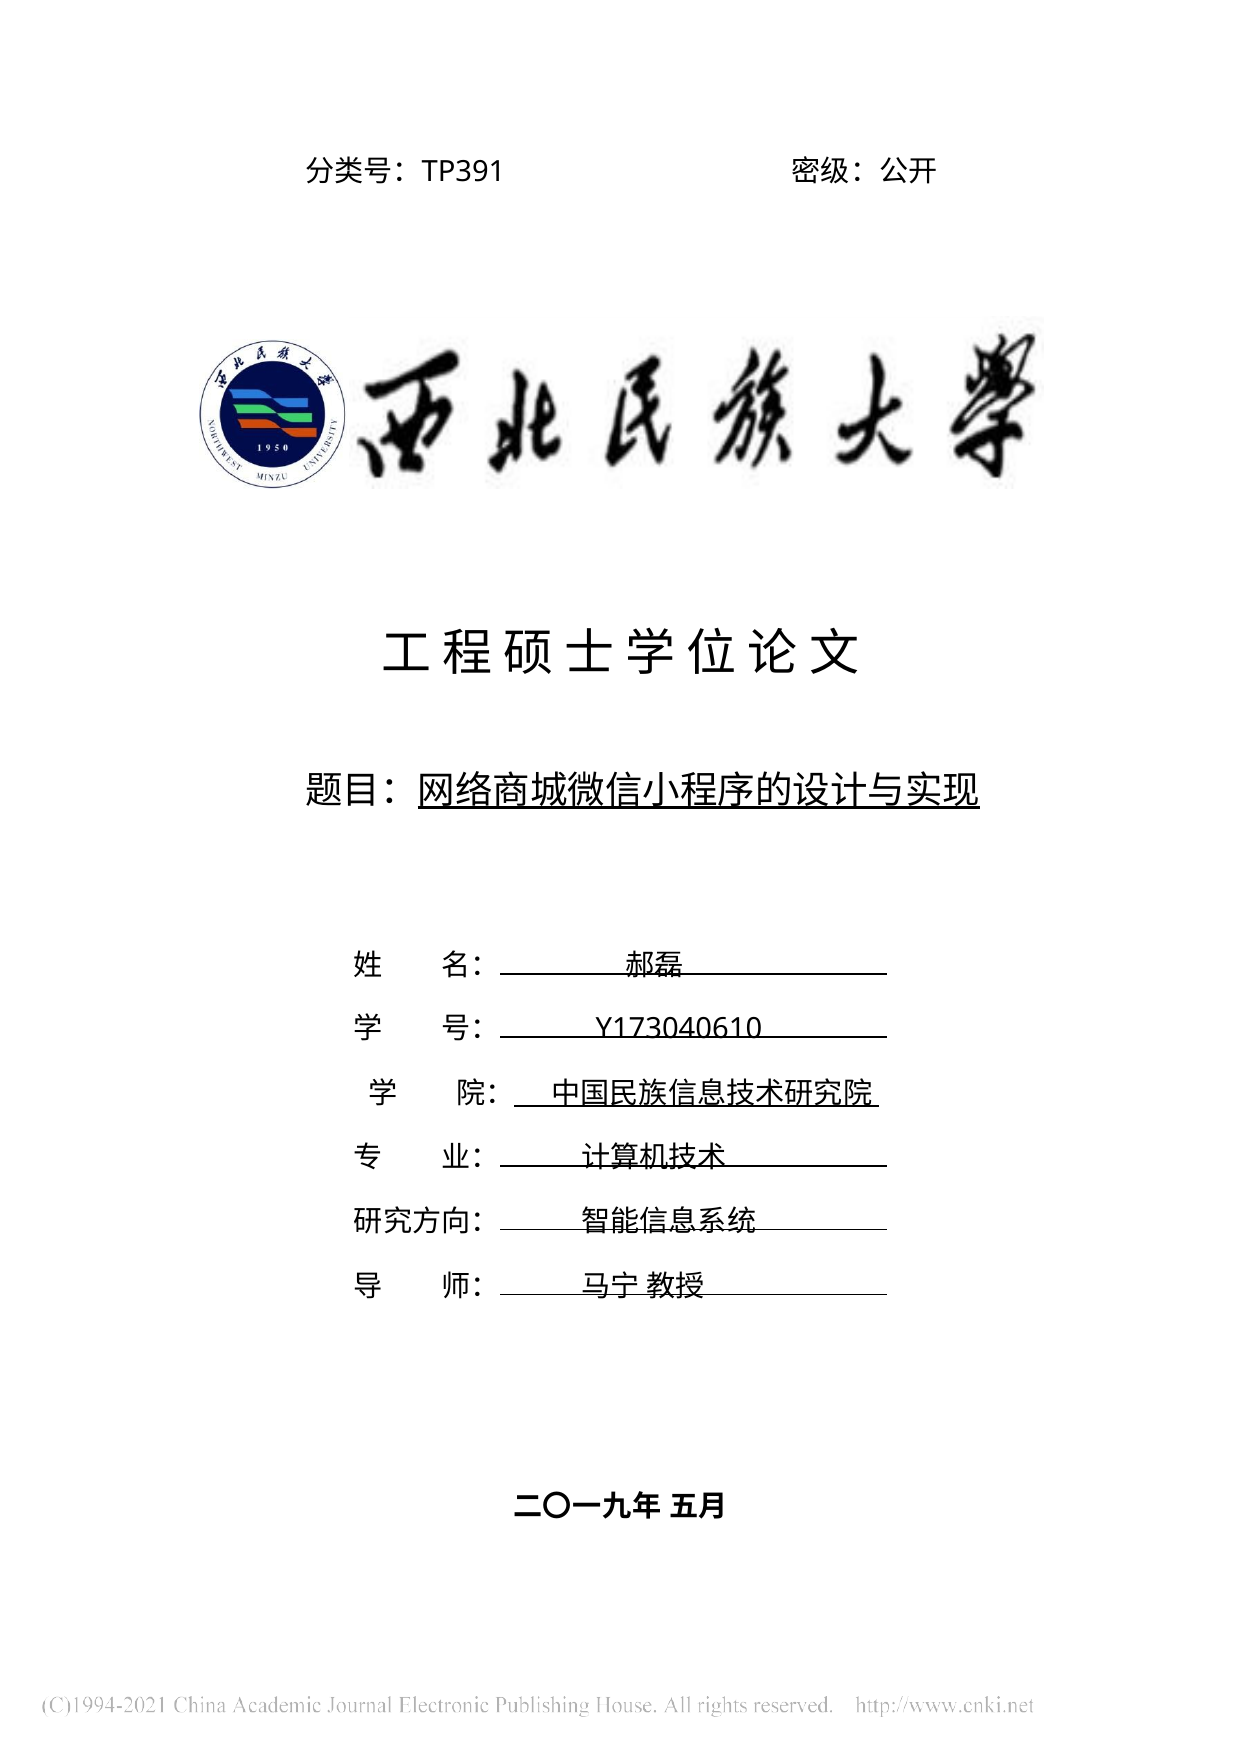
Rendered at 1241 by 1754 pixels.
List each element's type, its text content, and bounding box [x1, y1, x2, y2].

text 专 业： 计算机技术 [354, 1134, 1096, 1176]
picture [855, 1696, 1034, 1717]
picture [199, 339, 347, 489]
picture [42, 1696, 832, 1717]
subtitle 分类号：TP391 密级：公开 [162, 147, 1079, 189]
text 学 号： Y173040610 [354, 1005, 1096, 1047]
subtitle 姓 名： 郝磊 [354, 941, 1096, 984]
subtitle 研究方向： 智能信息系统 [354, 1197, 1096, 1240]
text 二〇一九年 五月 [162, 1477, 1078, 1526]
text 导 师： 马宁 教授 [354, 1262, 1096, 1304]
text 题目：网络商城微信小程序的设计与实现 [205, 760, 1079, 814]
picture [349, 316, 1044, 489]
title 工 程 硕 士 学 位 论 文 [162, 612, 1078, 685]
subtitle 学 院： 中国民族信息技术研究院 [162, 1069, 1078, 1112]
